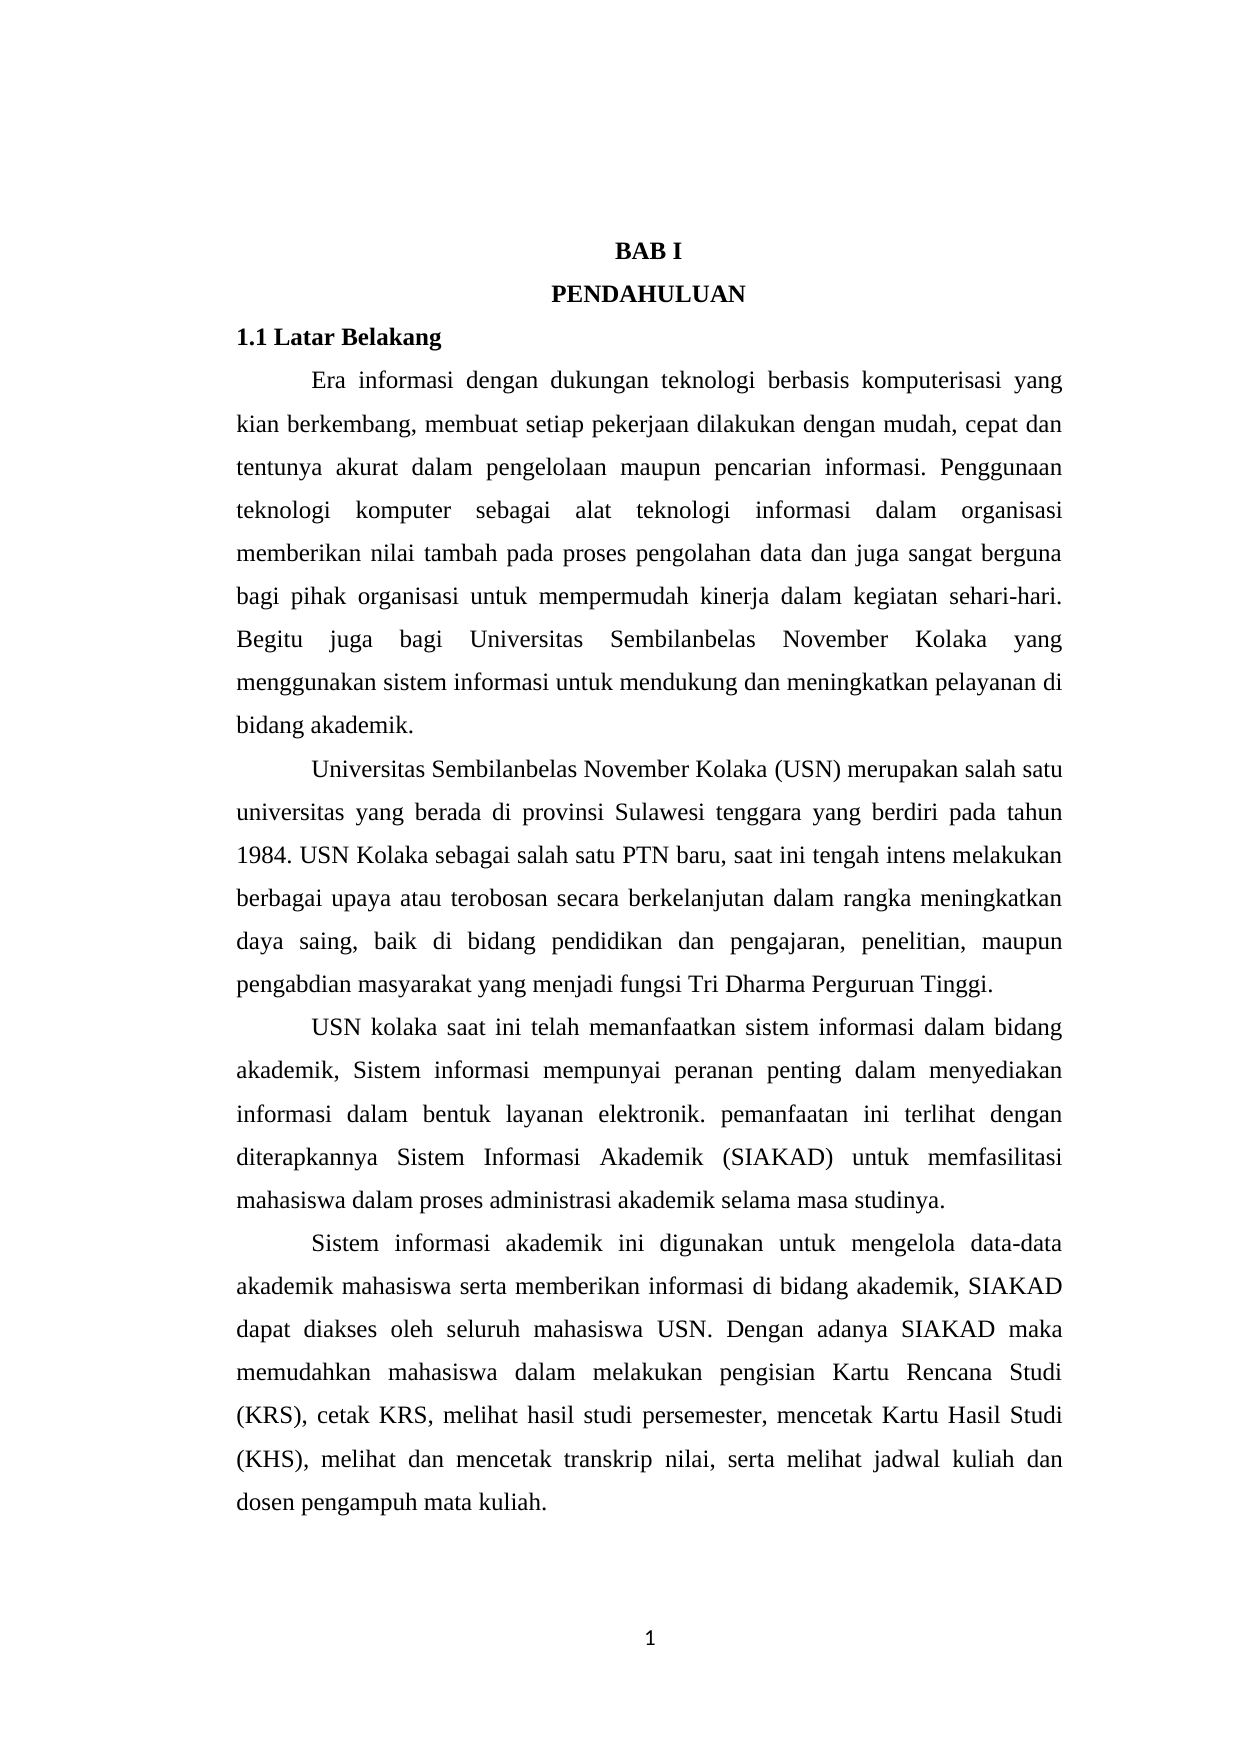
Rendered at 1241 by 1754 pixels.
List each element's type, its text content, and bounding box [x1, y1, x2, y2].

text Era informasi dengan dukungan teknologi berbasis komputerisasi yang kian berkembang, membuat setiap pekerjaan dilakukan dengan mudah, cepat dan tentunya akurat dalam pengelolaan maupun pencarian informasi. Penggunaan teknologi komputer sebagai alat teknologi informasi dalam organisasi memberikan nilai tambah pada proses pengolahan data dan juga sangat berguna bagi pihak organisasi untuk mempermudah kinerja dalam kegiatan sehari-hari. Begitu juga bagi Universitas Sembilanbelas November Kolaka yang menggunakan sistem informasi untuk mendukung dan meningkatkan pelayanan di bidang akademik. [236, 366, 1063, 739]
text USN kolaka saat ini telah memanfaatkan sistem informasi dalam bidang akademik, Sistem informasi mempunyai peranan penting dalam menyediakan informasi dalam bentuk layanan elektronik. pemanfaatan ini terlihat dengan diterapkannya Sistem Informasi Akademik (SIAKAD) untuk memfasilitasi mahasiswa dalam proses administrasi akademik selama masa studinya. [236, 1012, 1063, 1214]
text BAB I [236, 236, 1061, 265]
text PENDAHULUAN [236, 279, 1061, 308]
text Universitas Sembilanbelas November Kolaka (USN) merupakan salah satu universitas yang berada di provinsi Sulawesi tenggara yang berdiri pada tahun 1984. USN Kolaka sebagai salah satu PTN baru, saat ini tengah intens melakukan berbagai upaya atau terobosan secara berkelanjutan dalam rangka meningkatkan daya saing, baik di bidang pendidikan dan pengajaran, penelitian, maupun pengabdian masyarakat yang menjadi fungsi Tri Dharma Perguruan Tinggi. [236, 754, 1063, 998]
text 1.1 Latar Belakang [236, 322, 1061, 351]
text Sistem informasi akademik ini digunakan untuk mengelola data-data akademik mahasiswa serta memberikan informasi di bidang akademik, SIAKAD dapat diakses oleh seluruh mahasiswa USN. Dengan adanya SIAKAD maka memudahkan mahasiswa dalam melakukan pengisian Kartu Rencana Studi (KRS), cetak KRS, melihat hasil studi persemester, mencetak Kartu Hasil Studi (KHS), melihat dan mencetak transkrip nilai, serta melihat jadwal kuliah dan dosen pengampuh mata kuliah. [236, 1228, 1063, 1516]
